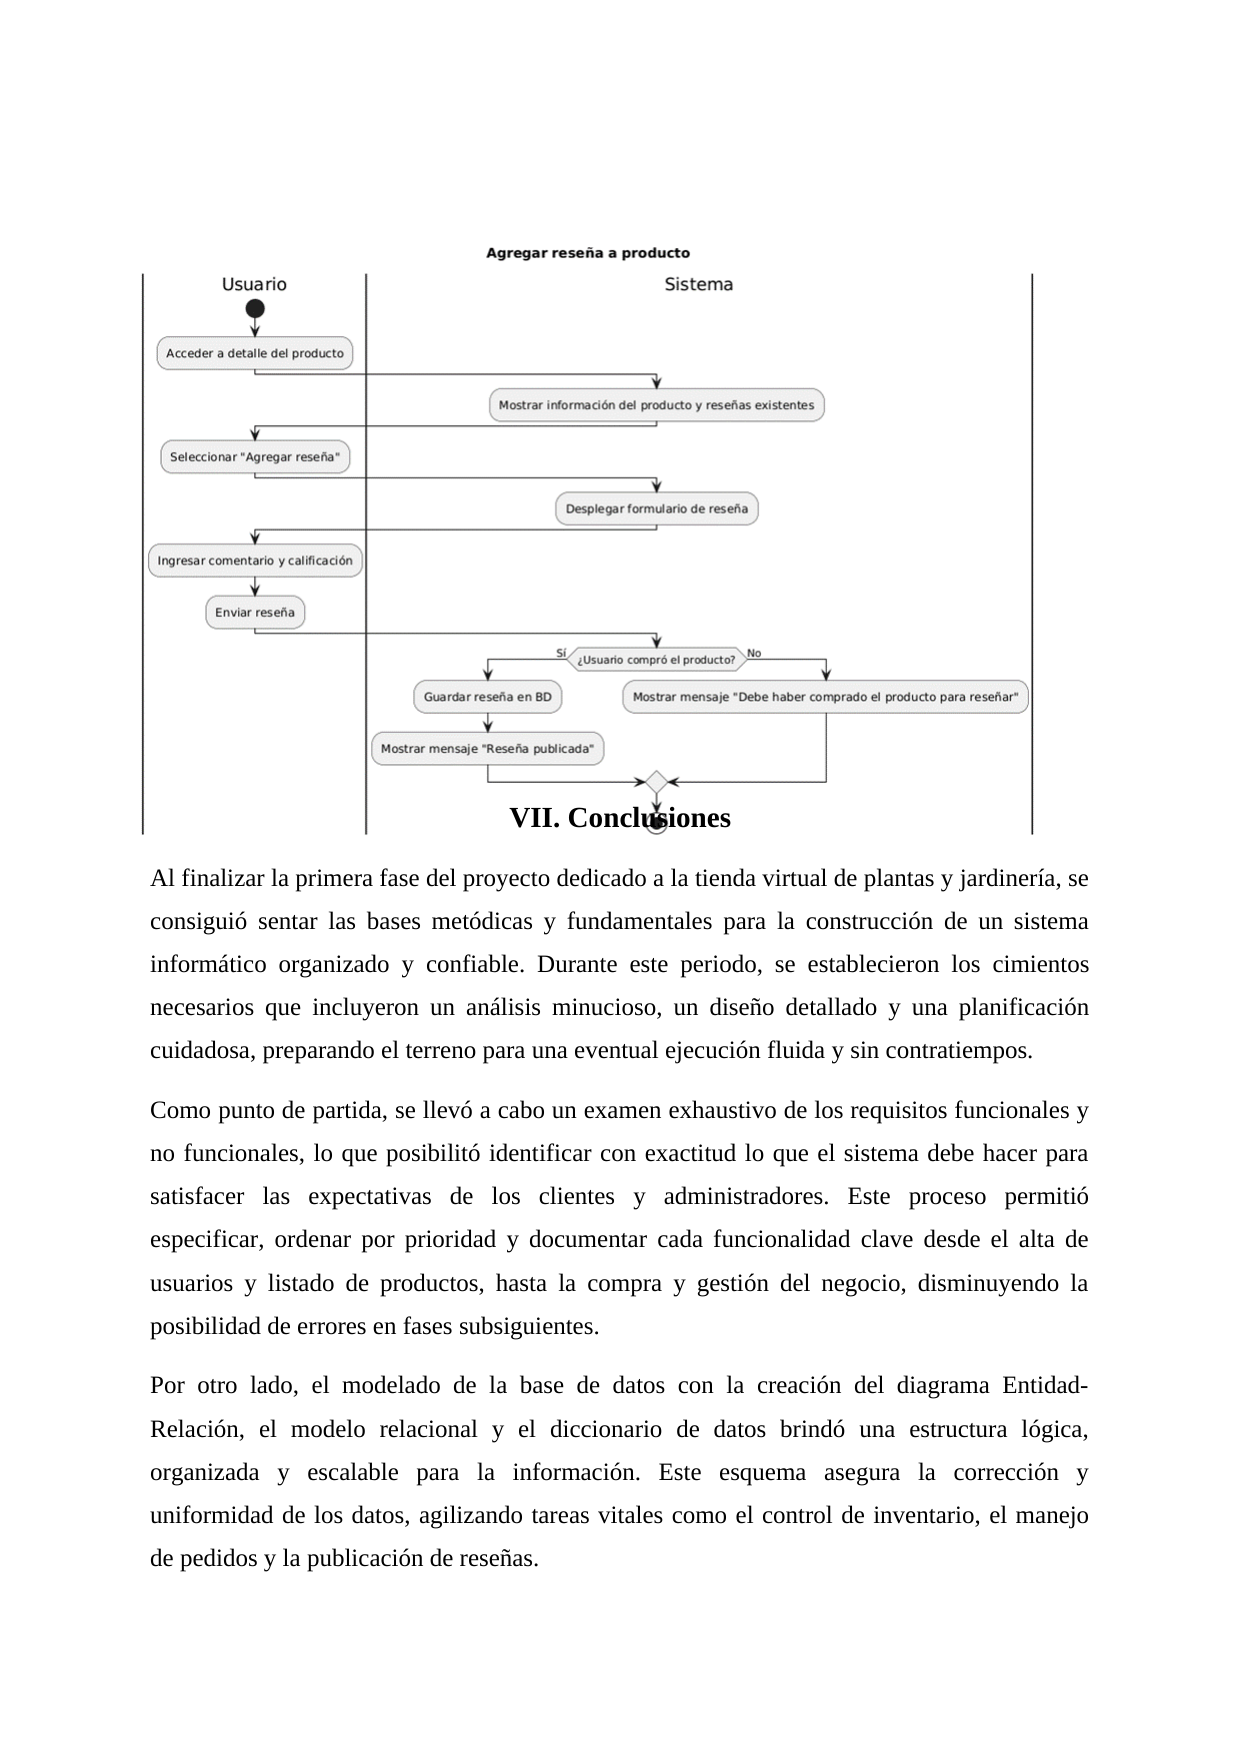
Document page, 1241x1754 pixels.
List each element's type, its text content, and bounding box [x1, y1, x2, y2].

subtitle VII. Conclusiones [150, 800, 1090, 833]
text Al finalizar la primera fase del proyecto dedicado a la tienda virtual de plantas y jardinería, se consiguió sentar las bases metódicas y fundamentales para la construcción de un sistema informático organizado y confiable. Durante este periodo, se establecieron los cimientos necesarios que incluyeron un análisis minucioso, un diseño detallado y una planificación cuidadosa, preparando el terreno para una eventual ejecución fluida y sin contratiempos. [150, 863, 1090, 1064]
picture [128, 226, 1050, 844]
text Como punto de partida, se llevó a cabo un examen exhaustivo de los requisitos funcionales y no funcionales, lo que posibilitó identificar con exactitud lo que el sistema debe hacer para satisfacer las expectativas de los clientes y administradores. Este proceso permitió especificar, ordenar por prioridad y documentar cada funcionalidad clave desde el alta de usuarios y listado de productos, hasta la compra y gestión del negocio, disminuyendo la posibilidad de errores en fases subsiguientes. [150, 1095, 1090, 1339]
text Por otro lado, el modelado de la base de datos con la creación del diagrama Entidad-Relación, el modelo relacional y el diccionario de datos brindó una estructura lógica, organizada y escalable para la información. Este esquema asegura la corrección y uniformidad de los datos, agilizando tareas vitales como el control de inventario, el manejo de pedidos y la publicación de reseñas. [150, 1371, 1090, 1572]
